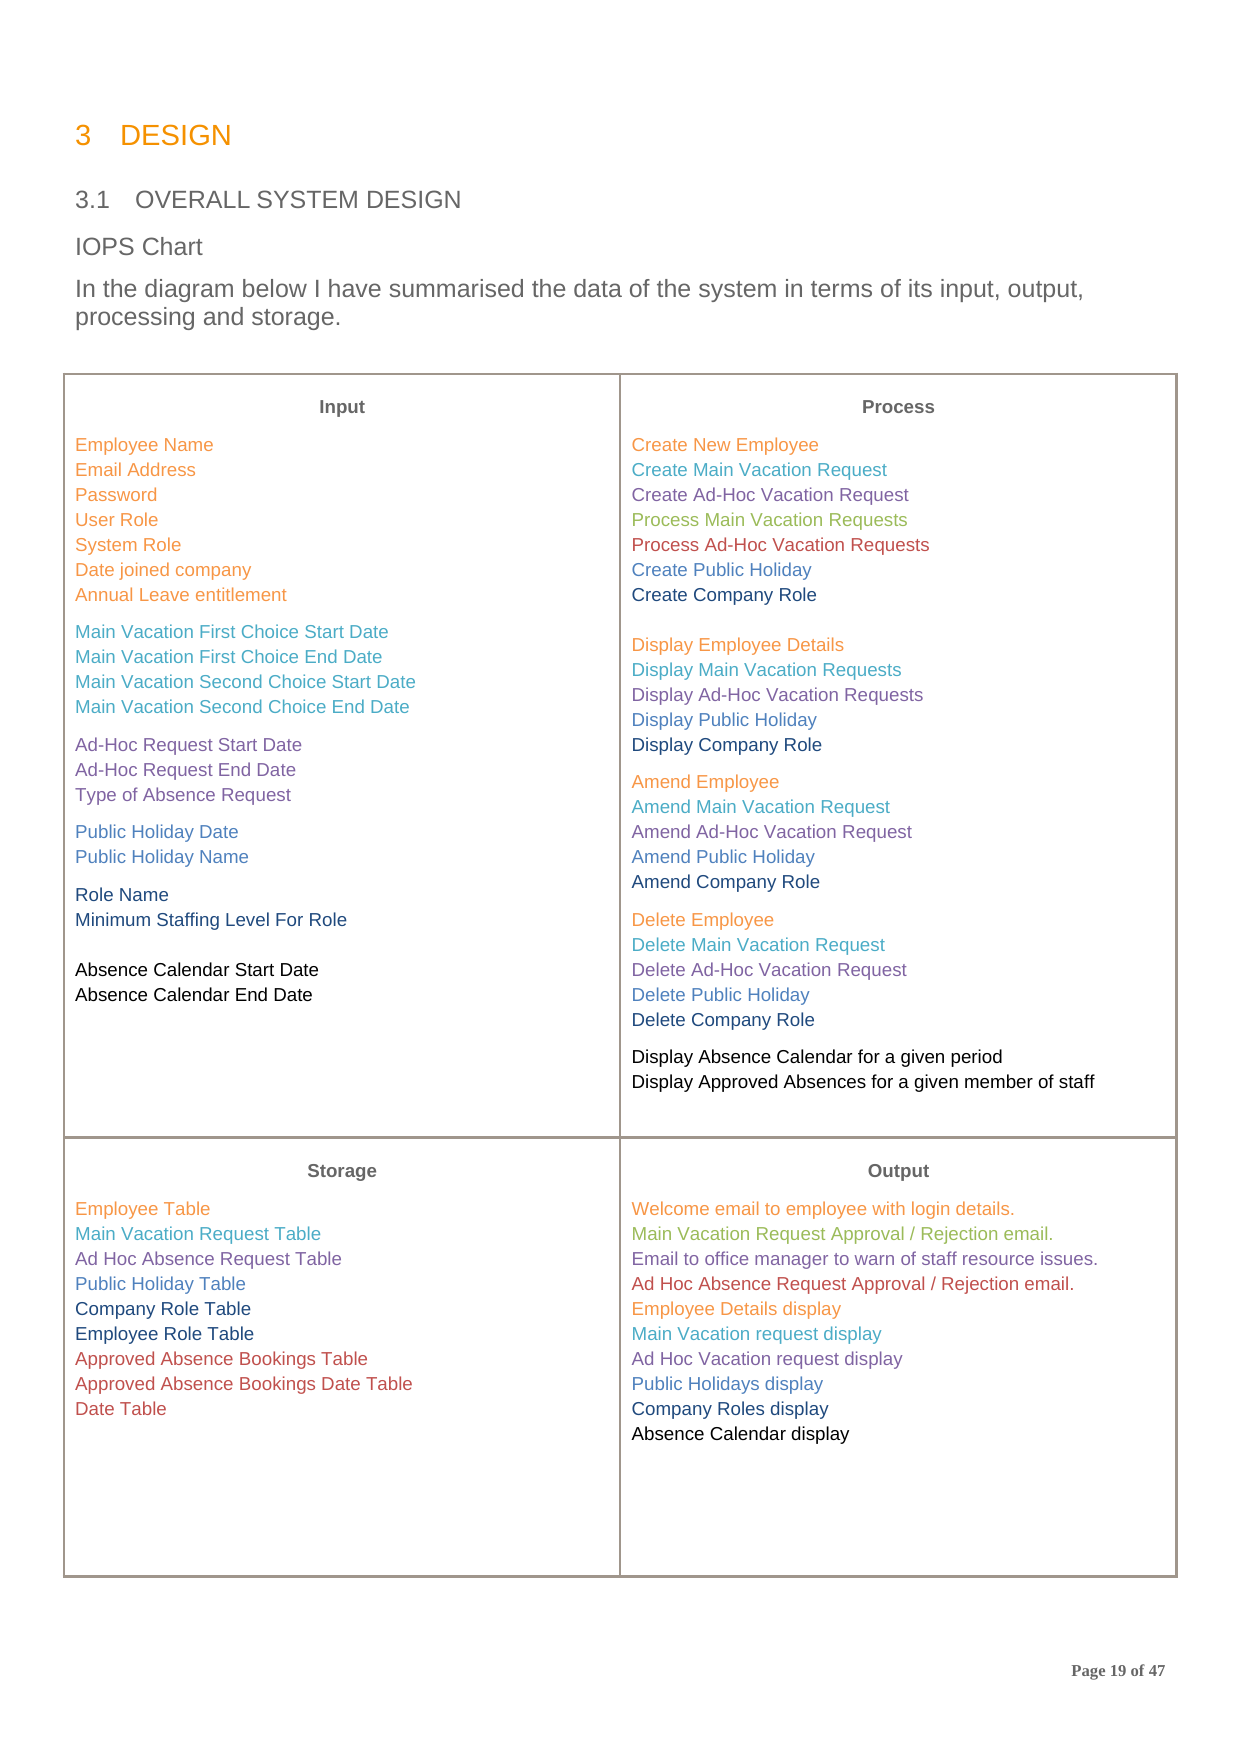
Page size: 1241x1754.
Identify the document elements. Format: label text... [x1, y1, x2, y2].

text In the diagram below I have summarised the data of the system in terms of its input, output, processing and storage. [75, 274, 1165, 331]
subtitle Overall system design [75, 185, 1165, 214]
subtitle Design [75, 118, 1165, 152]
table_cell Output Welcome email to employee with login details. Main Vacation Request Approval / Rejection email. Email to office manager to warn of staff resource issues. Ad Hoc Absence Request Approval / Rejection email. Employee Details display Main Vacation request display Ad Hoc Vacation request display Public Holidays display Company Roles display Absence Calendar display [621, 1139, 1175, 1575]
table_cell Storage Employee Table Main Vacation Request Table Ad Hoc Absence Request Table Public Holiday Table Company Role Table Employee Role Table Approved Absence Bookings Table Approved Absence Bookings Date Table Date Table [65, 1139, 619, 1575]
table_header Process Create New Employee Create Main Vacation Request Create Ad-Hoc Vacation Request Process Main Vacation Requests Process Ad-Hoc Vacation Requests Create Public Holiday Create Company Role Display Employee Details Display Main Vacation Requests Display Ad-Hoc Vacation Requests Display Public Holiday Display Company Role Amend Employee Amend Main Vacation Request Amend Ad-Hoc Vacation Request Amend Public Holiday Amend Company Role Delete Employee Delete Main Vacation Request Delete Ad-Hoc Vacation Request Delete Public Holiday Delete Company Role Display Absence Calendar for a given period Display Approved Absences for a given member of staff [621, 375, 1175, 1136]
table_header Input Employee Name Email Address Password User Role System Role Date joined company Annual Leave entitlement Main Vacation First Choice Start Date Main Vacation First Choice End Date Main Vacation Second Choice Start Date Main Vacation Second Choice End Date Ad-Hoc Request Start Date Ad-Hoc Request End Date Type of Absence Request Public Holiday Date Public Holiday Name Role Name Minimum Staffing Level For Role Absence Calendar Start Date Absence Calendar End Date [65, 375, 619, 1136]
text IOPS Chart [75, 232, 1165, 261]
